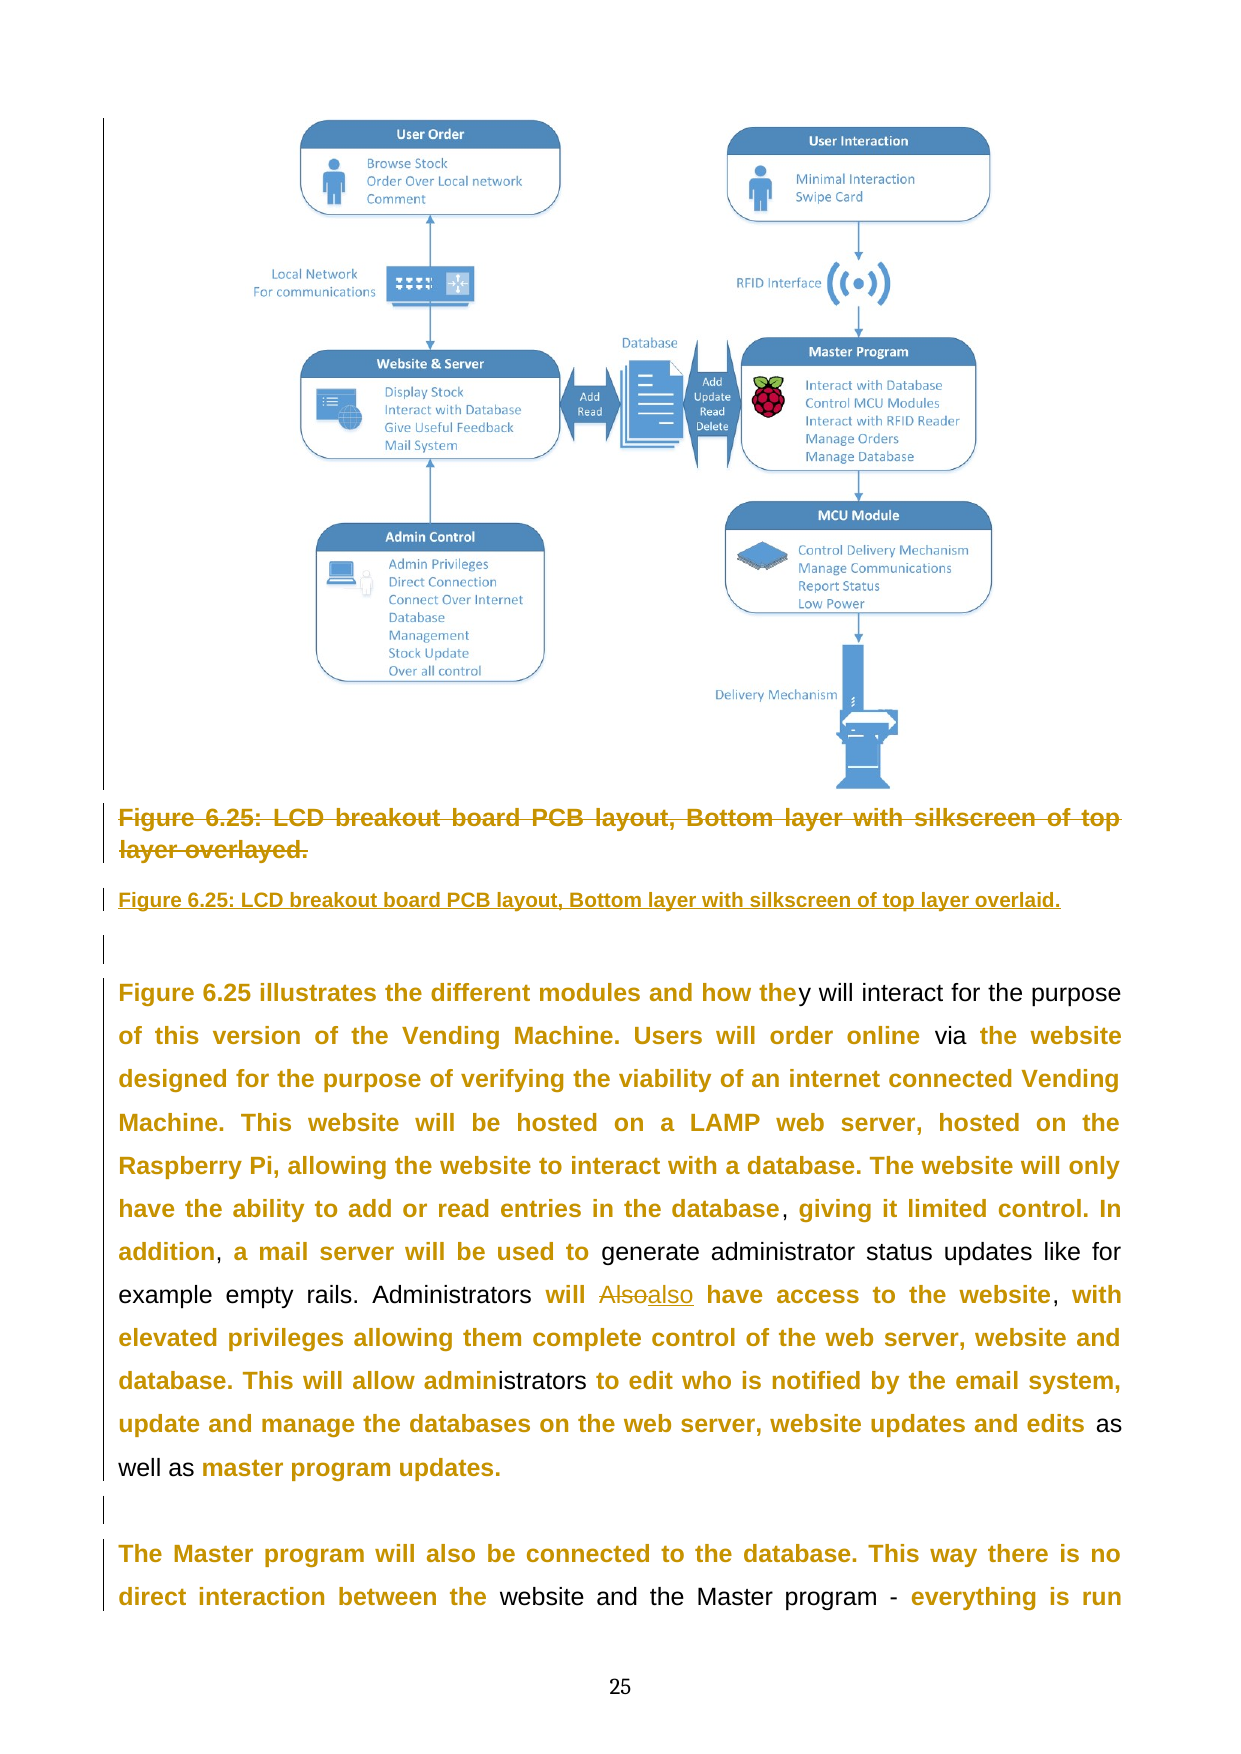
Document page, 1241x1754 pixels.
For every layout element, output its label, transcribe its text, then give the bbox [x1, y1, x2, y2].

text Figure 6.25 illustrates the different modules and how they will interact for the purpose of this version of the Vending Machine. Users will order online via the website designed for the purpose of verifying the viability of an internet connected Vending Machine. This website will be hosted on a LAMP web server, hosted on the Raspberry Pi, allowing the website to interact with a database. The website will only have the ability to add or read entries in the database, giving it limited control. In addition, a mail server will be used to generate administrator status updates like for example empty rails. Administrators will have access to the website, with elevated privileges allowing them complete control of the web server, website and database. This will allow administrators to edit who is notified by the email system, update and manage the databases on the web server, website updates and edits as well as master program updates. [118, 978, 1122, 1481]
picture [245, 118, 995, 790]
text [118, 1539, 1122, 1611]
